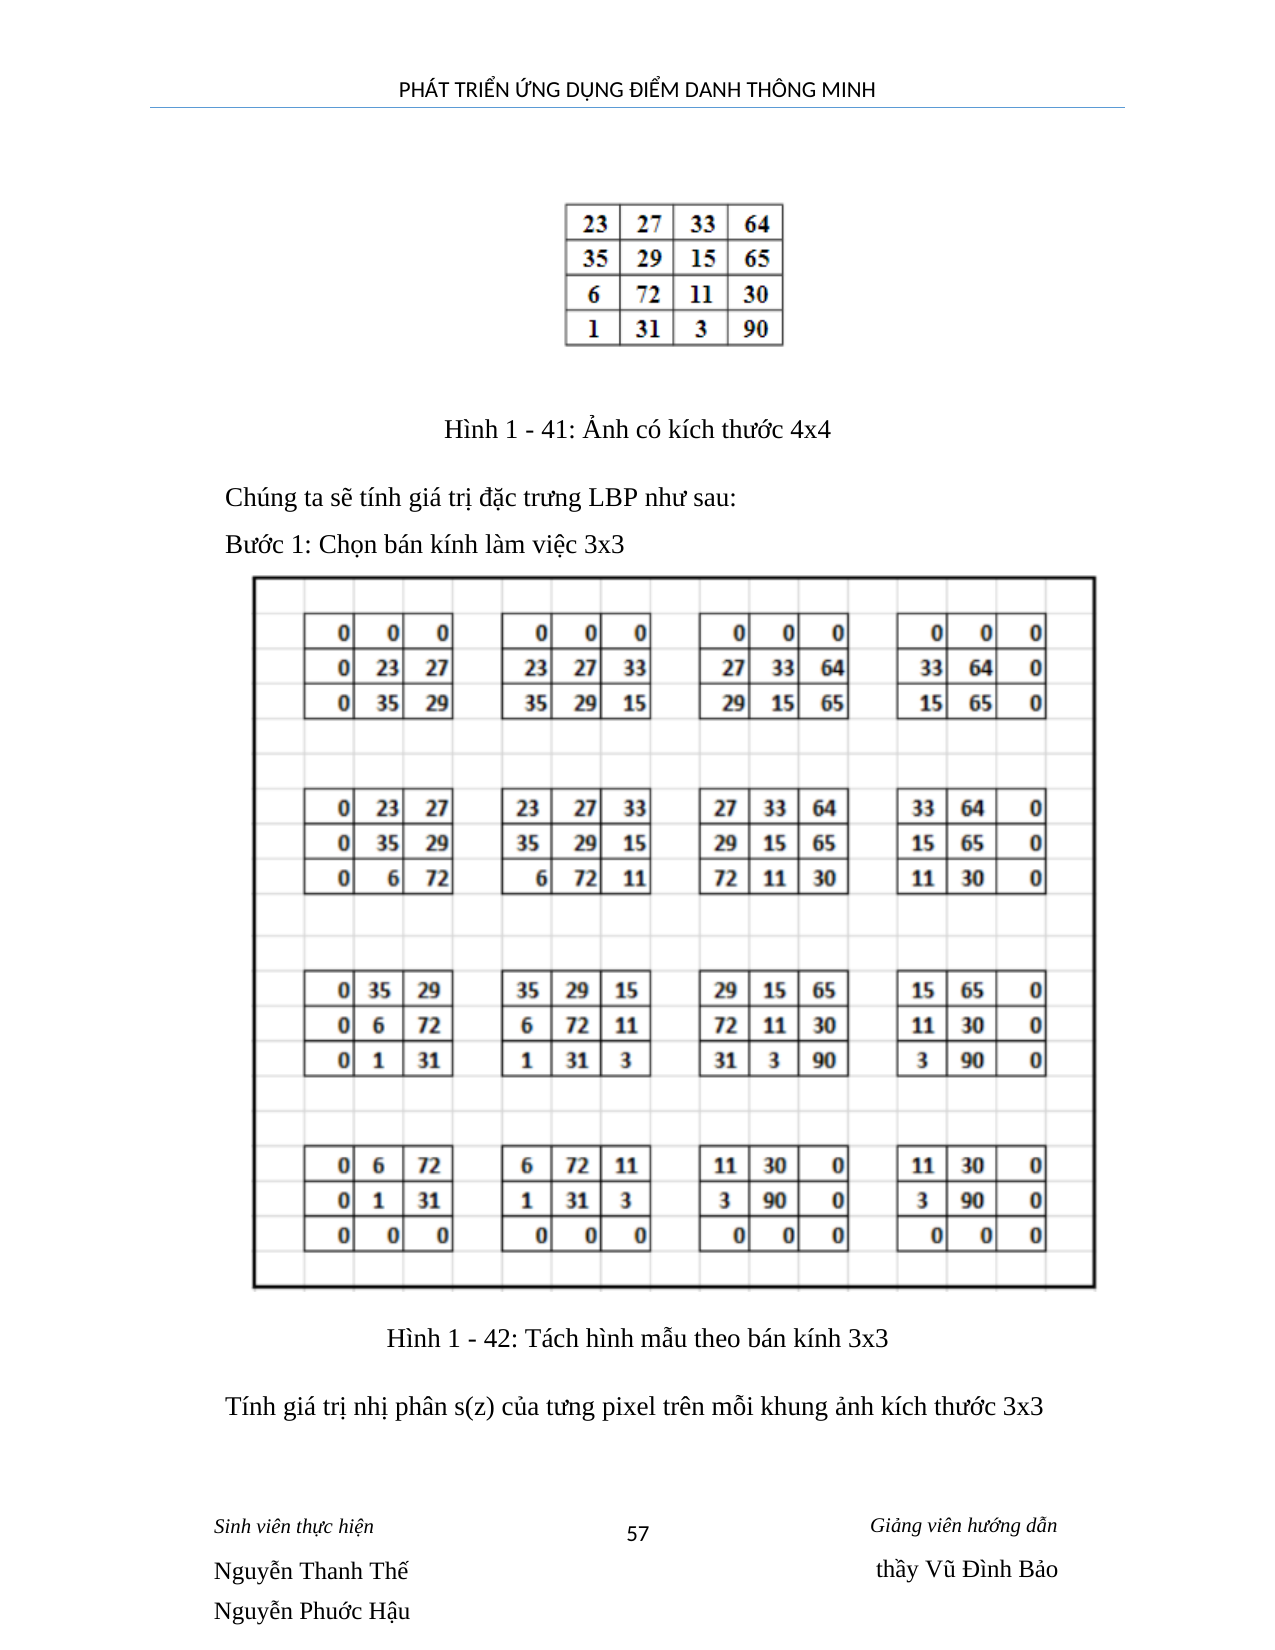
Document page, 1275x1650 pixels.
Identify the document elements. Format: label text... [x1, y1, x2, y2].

text Hình 1 - 42: Tách hình mẫu theo bán kính 3x3 [150, 1322, 1125, 1353]
picture [250, 574, 1100, 1292]
text Hình 1 - 41: Ảnh có kích thước 4x4 [150, 414, 1125, 445]
list Chúng ta sẽ tính giá trị đặc trưng LBP như sau: [225, 481, 1125, 512]
list Bước 1: Chọn bán kính làm việc 3x3 [225, 528, 1125, 559]
text Tính giá trị nhị phân s(z) của tưng pixel trên mỗi khung ảnh kích thước 3x3 [225, 1390, 1125, 1421]
picture [524, 170, 826, 383]
